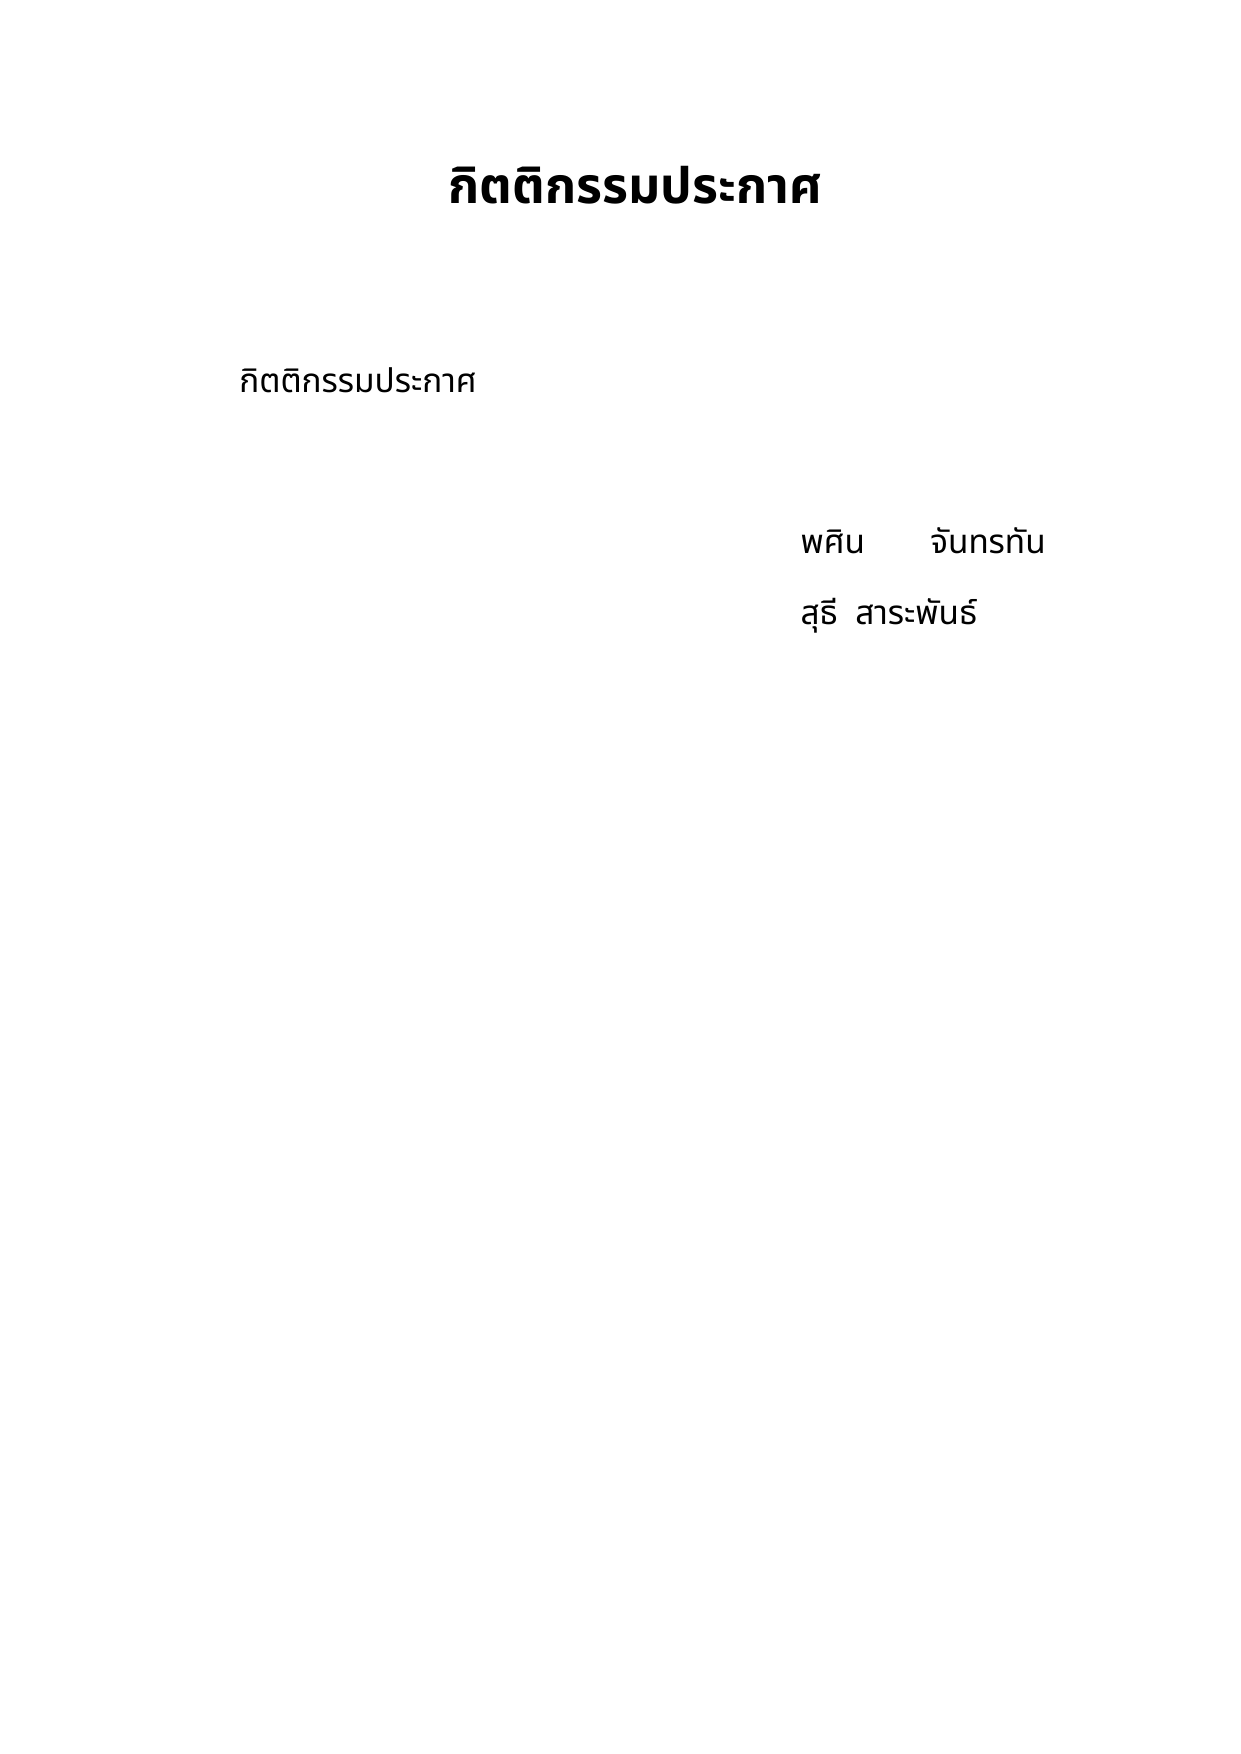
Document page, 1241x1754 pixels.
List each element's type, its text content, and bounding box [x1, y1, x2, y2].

text กิตติกรรมประกาศ [180, 150, 1090, 226]
text พศิน จันทรทัน [180, 518, 1090, 568]
text สุธี สาระพันธ์ [180, 589, 1090, 639]
text กิตติกรรมประกาศ [180, 357, 1090, 407]
